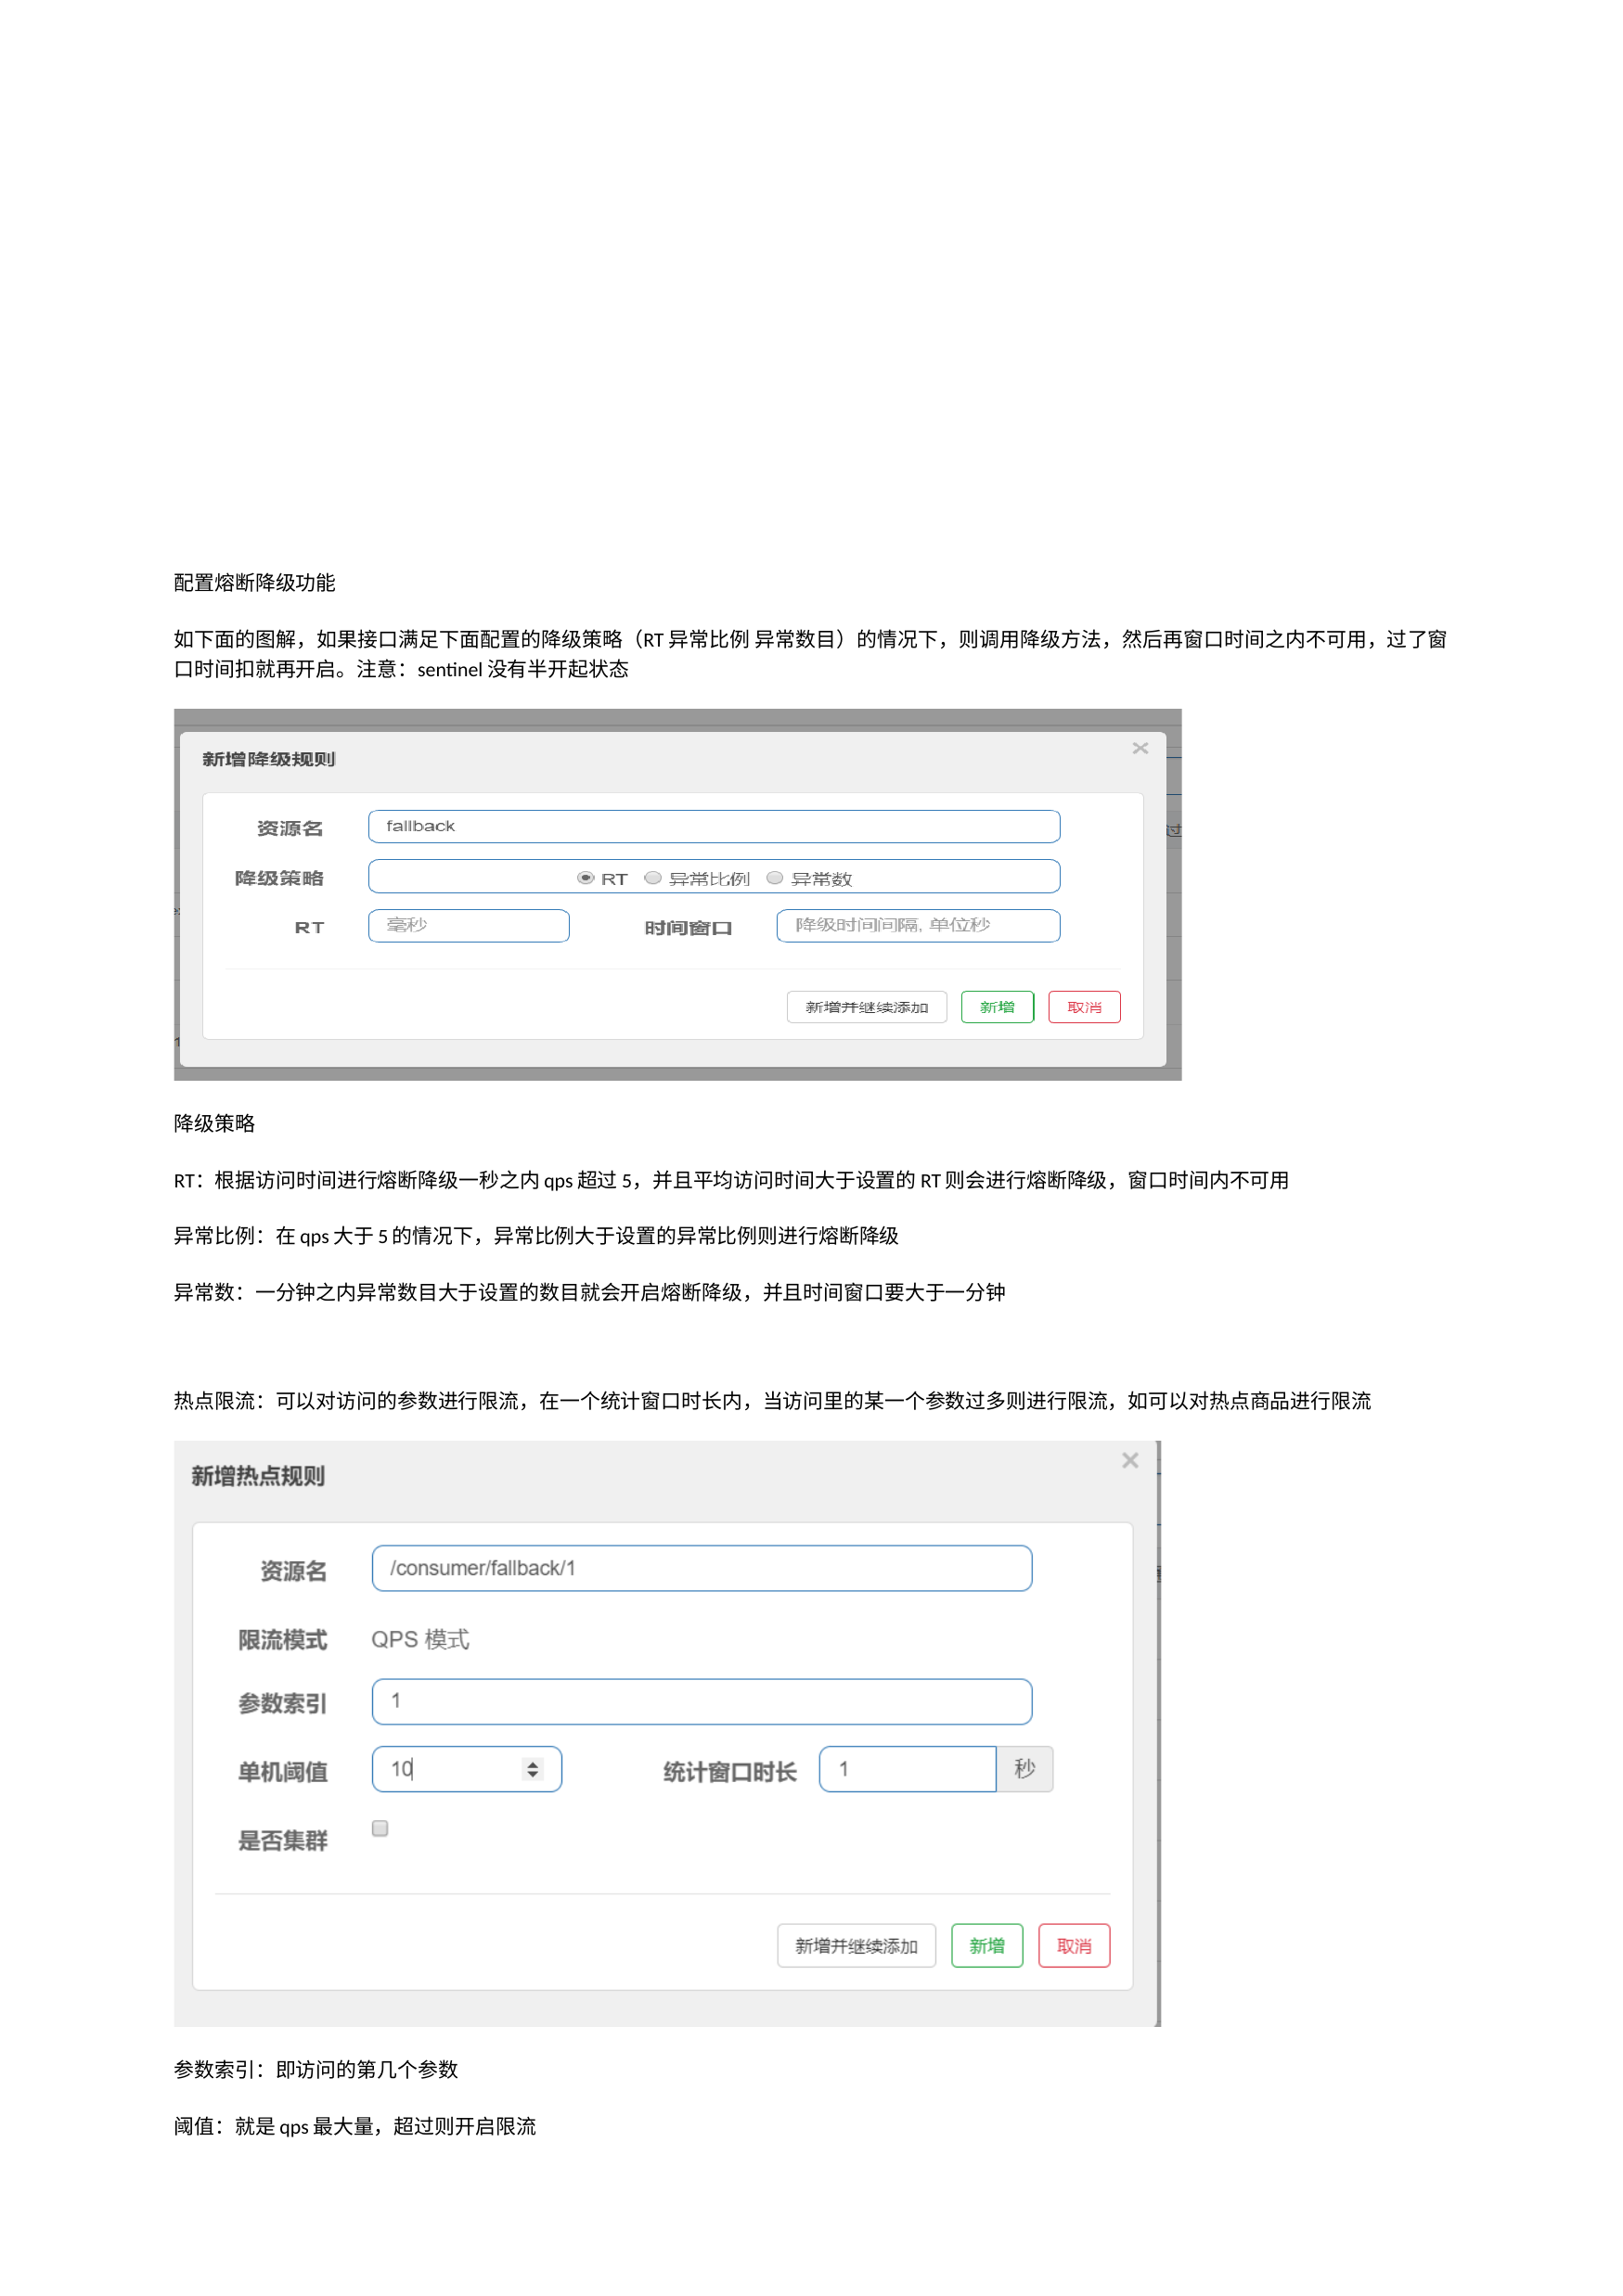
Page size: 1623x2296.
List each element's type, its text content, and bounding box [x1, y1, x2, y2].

list 参数索引：即访问的第几个参数 [174, 2054, 1449, 2084]
list 异常数：一分钟之内异常数目大于设置的数目就会开启熔断降级，并且时间窗口要大于一分钟 [174, 1276, 1449, 1306]
list RT：根据访问时间进行熔断降级一秒之内qps超过5，并且平均访问时间大于设置的RT则会进行熔断降级，窗口时间内不可用 [174, 1163, 1449, 1193]
list 异常比例：在qps大于5的情况下，异常比例大于设置的异常比例则进行熔断降级 [174, 1220, 1449, 1250]
picture [174, 1441, 1162, 2027]
list 配置熔断降级功能 [174, 567, 1449, 596]
picture [174, 709, 1182, 1081]
list 降级策略 [174, 1108, 1449, 1136]
list 阈值：就是qps最大量，超过则开启限流 [174, 2110, 1449, 2140]
list 热点限流：可以对访问的参数进行限流，在一个统计窗口时长内，当访问里的某一个参数过多则进行限流，如可以对热点商品进行限流 [174, 1385, 1449, 1414]
list 如下面的图解，如果接口满足下面配置的降级策略（RT 异常比例 异常数目）的情况下，则调用降级方法，然后再窗口时间之内不可用，过了窗口时间扣就再开启。注意：sentinel没有半开起状态 [174, 623, 1449, 683]
